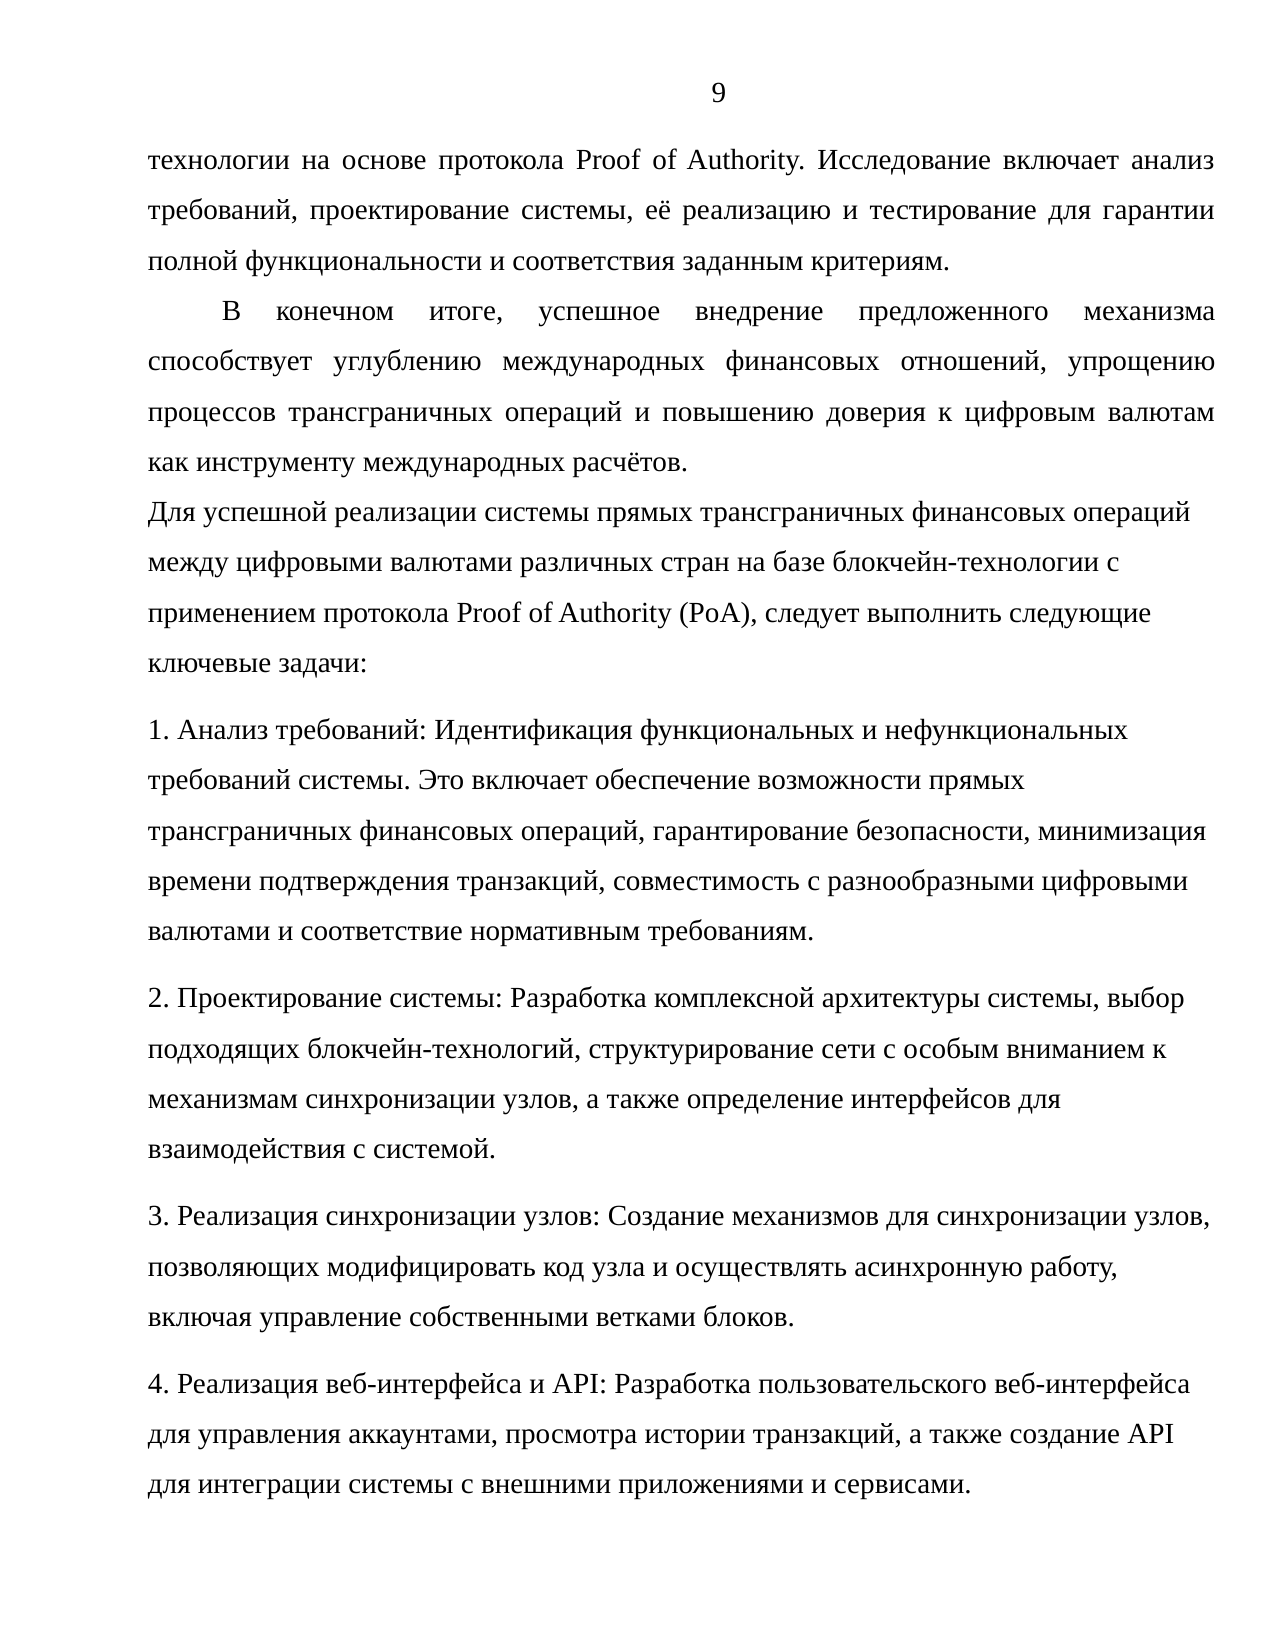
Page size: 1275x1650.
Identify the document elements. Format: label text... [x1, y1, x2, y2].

text 3. Реализация синхронизации узлов: Создание механизмов для синхронизации узлов, позволяющих модифицировать код узла и осуществлять асинхронную работу, включая управление собственными ветками блоков. [148, 1198, 1216, 1332]
text 2. Проектирование системы: Разработка комплексной архитектуры системы, выбор подходящих блокчейн-технологий, структурирование сети с особым вниманием к механизмам синхронизации узлов, а также определение интерфейсов для взаимодействия с системой. [148, 980, 1216, 1165]
text 1. Анализ требований: Идентификация функциональных и нефункциональных требований системы. Это включает обеспечение возможности прямых трансграничных финансовых операций, гарантирование безопасности, минимизация времени подтверждения транзакций, совместимость с разнообразными цифровыми валютами и соответствие нормативным требованиям. [148, 712, 1216, 947]
text Для успешной реализации системы прямых трансграничных финансовых операций между цифровыми валютами различных стран на базе блокчейн-технологии с применением протокола Proof of Authority (PoA), следует выполнить следующие ключевые задачи: [148, 494, 1216, 679]
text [148, 142, 1216, 276]
text В конечном итоге, успешное внедрение предложенного механизма способствует углублению международных финансовых отношений, упрощению процессов трансграничных операций и повышению доверия к цифровым валютам как инструменту международных расчётов. [148, 293, 1216, 477]
text 4. Реализация веб-интерфейса и API: Разработка пользовательского веб-интерфейса для управления аккаунтами, просмотра истории транзакций, а также создание API для интеграции системы с внешними приложениями и сервисами. [148, 1366, 1216, 1500]
